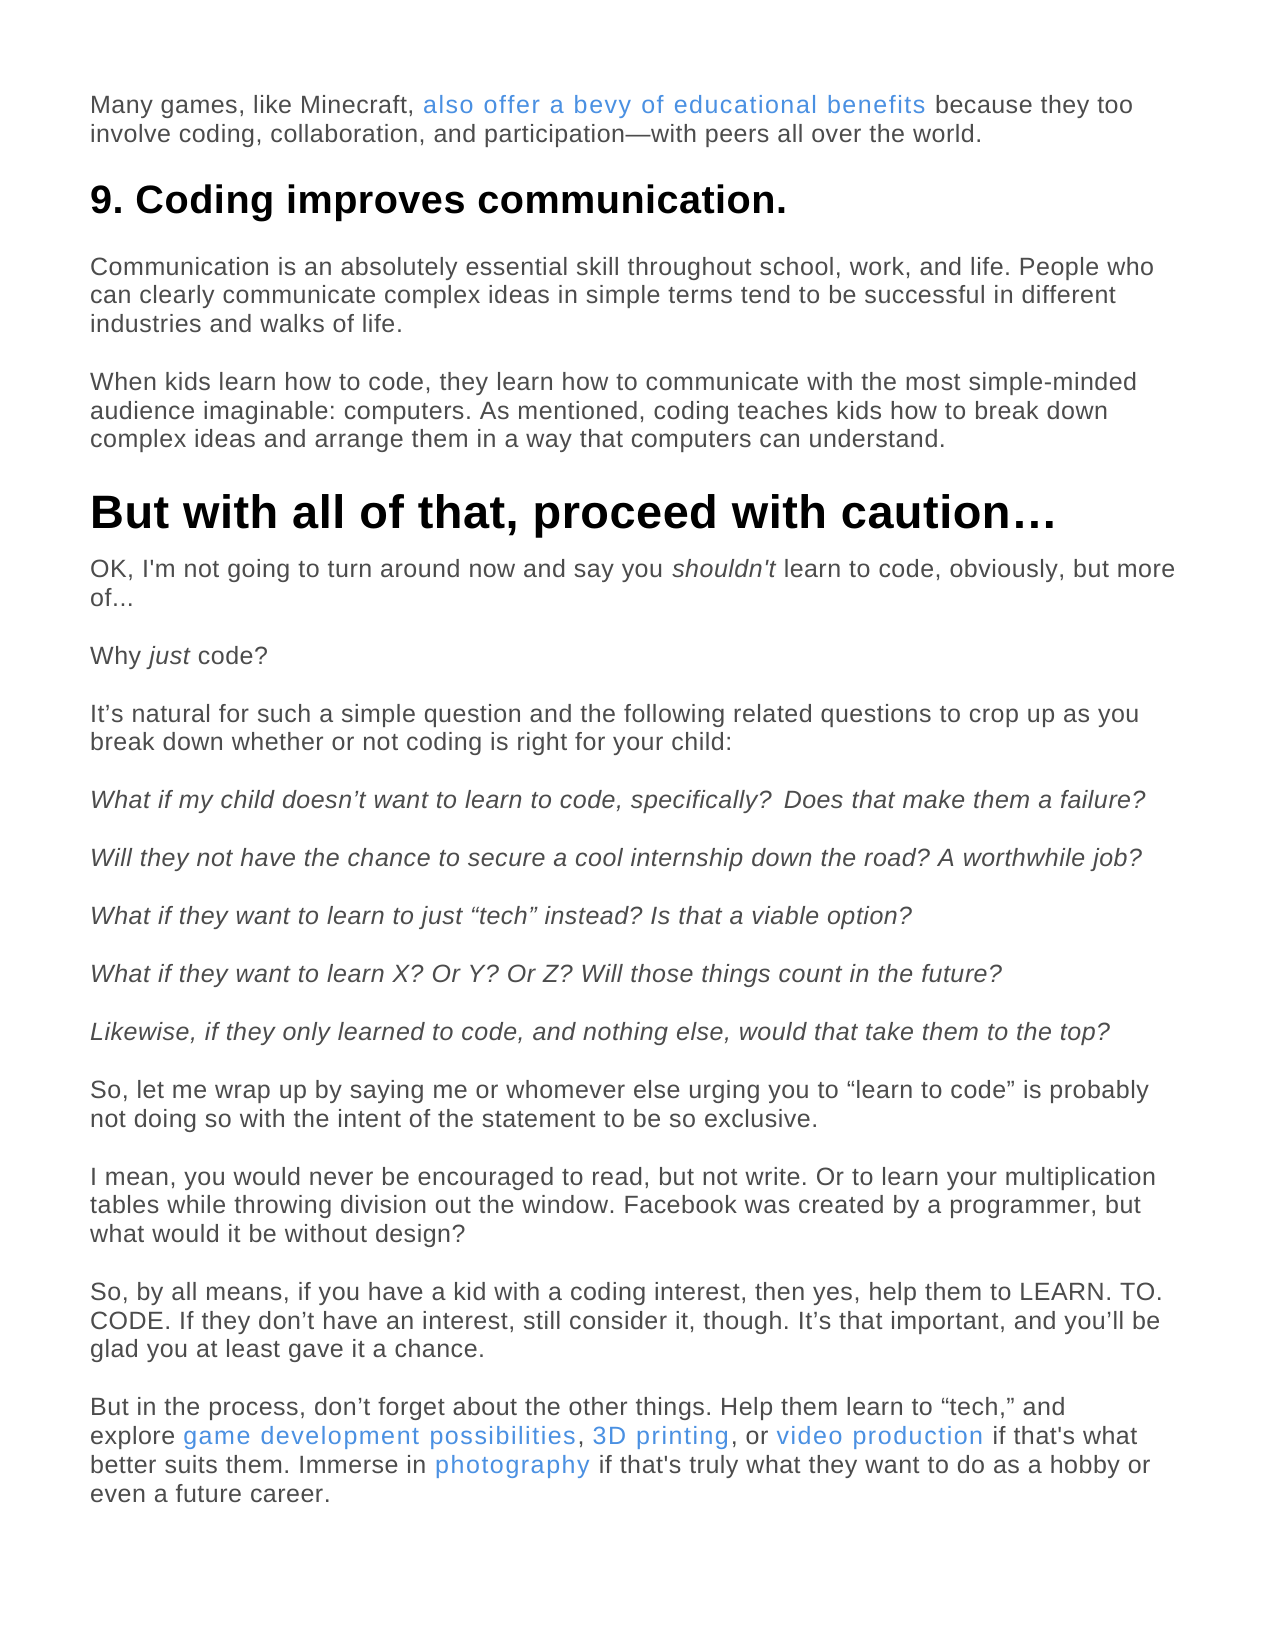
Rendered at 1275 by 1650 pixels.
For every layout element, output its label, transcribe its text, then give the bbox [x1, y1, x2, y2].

text When kids learn how to code, they learn how to communicate with the most simple-minded audience imaginable: computers. As mentioned, coding teaches kids how to break down complex ideas and arrange them in a way that computers can understand. [90, 367, 1185, 453]
text Many games, like Minecraft, also offer a bevy of educational benefits because they too involve coding, collaboration, and participation—with peers all over the world. [90, 90, 1185, 147]
subtitle 9. Coding improves communication. [90, 177, 1185, 222]
text Communication is an absolutely essential skill throughout school, work, and life. People who can clearly communicate complex ideas in simple terms tend to be successful in different industries and walks of life. [90, 251, 1185, 338]
subtitle But with all of that, proceed with caution… [90, 484, 1185, 538]
text But in the process, don’t forget about the other things. Help them learn to “tech,” and explore game development possibilities, 3D printing, or video production if that's what better suits them. Immerse in photography if that's truly what they want to do as a hobby or even a future career. [90, 1392, 1185, 1507]
text OK, I'm not going to turn around now and say you shouldn't learn to code, obviously, but more of... [90, 554, 1185, 611]
text So, by all means, if you have a kid with a coding interest, then yes, help them to LEARN. TO. CODE. If they don’t have an interest, still consider it, though. It’s that important, and you’ll be glad you at least gave it a chance. [90, 1277, 1185, 1363]
text Likewise, if they only learned to code, and nothing else, would that take them to the top? [90, 1017, 1185, 1046]
text What if they want to learn to just “tech” instead? Is that a viable option? [90, 901, 1185, 930]
text What if they want to learn X? Or Y? Or Z? Will those things count in the future? [90, 959, 1185, 988]
text I mean, you would never be encouraged to read, but not write. Or to learn your multiplication tables while throwing division out the window. Facebook was created by a programmer, but what would it be without design? [90, 1161, 1185, 1248]
text Will they not have the chance to secure a cool internship down the road? A worthwhile job? [90, 843, 1185, 872]
text So, let me wrap up by saying me or whomever else urging you to “learn to code” is probably not doing so with the intent of the statement to be so exclusive. [90, 1075, 1185, 1132]
text Why just code? [90, 641, 1185, 669]
text It’s natural for such a simple question and the following related questions to crop up as you break down whether or not coding is right for your child: [90, 698, 1185, 756]
text What if my child doesn’t want to learn to code, specifically? Does that make them a failure? [90, 785, 1185, 814]
